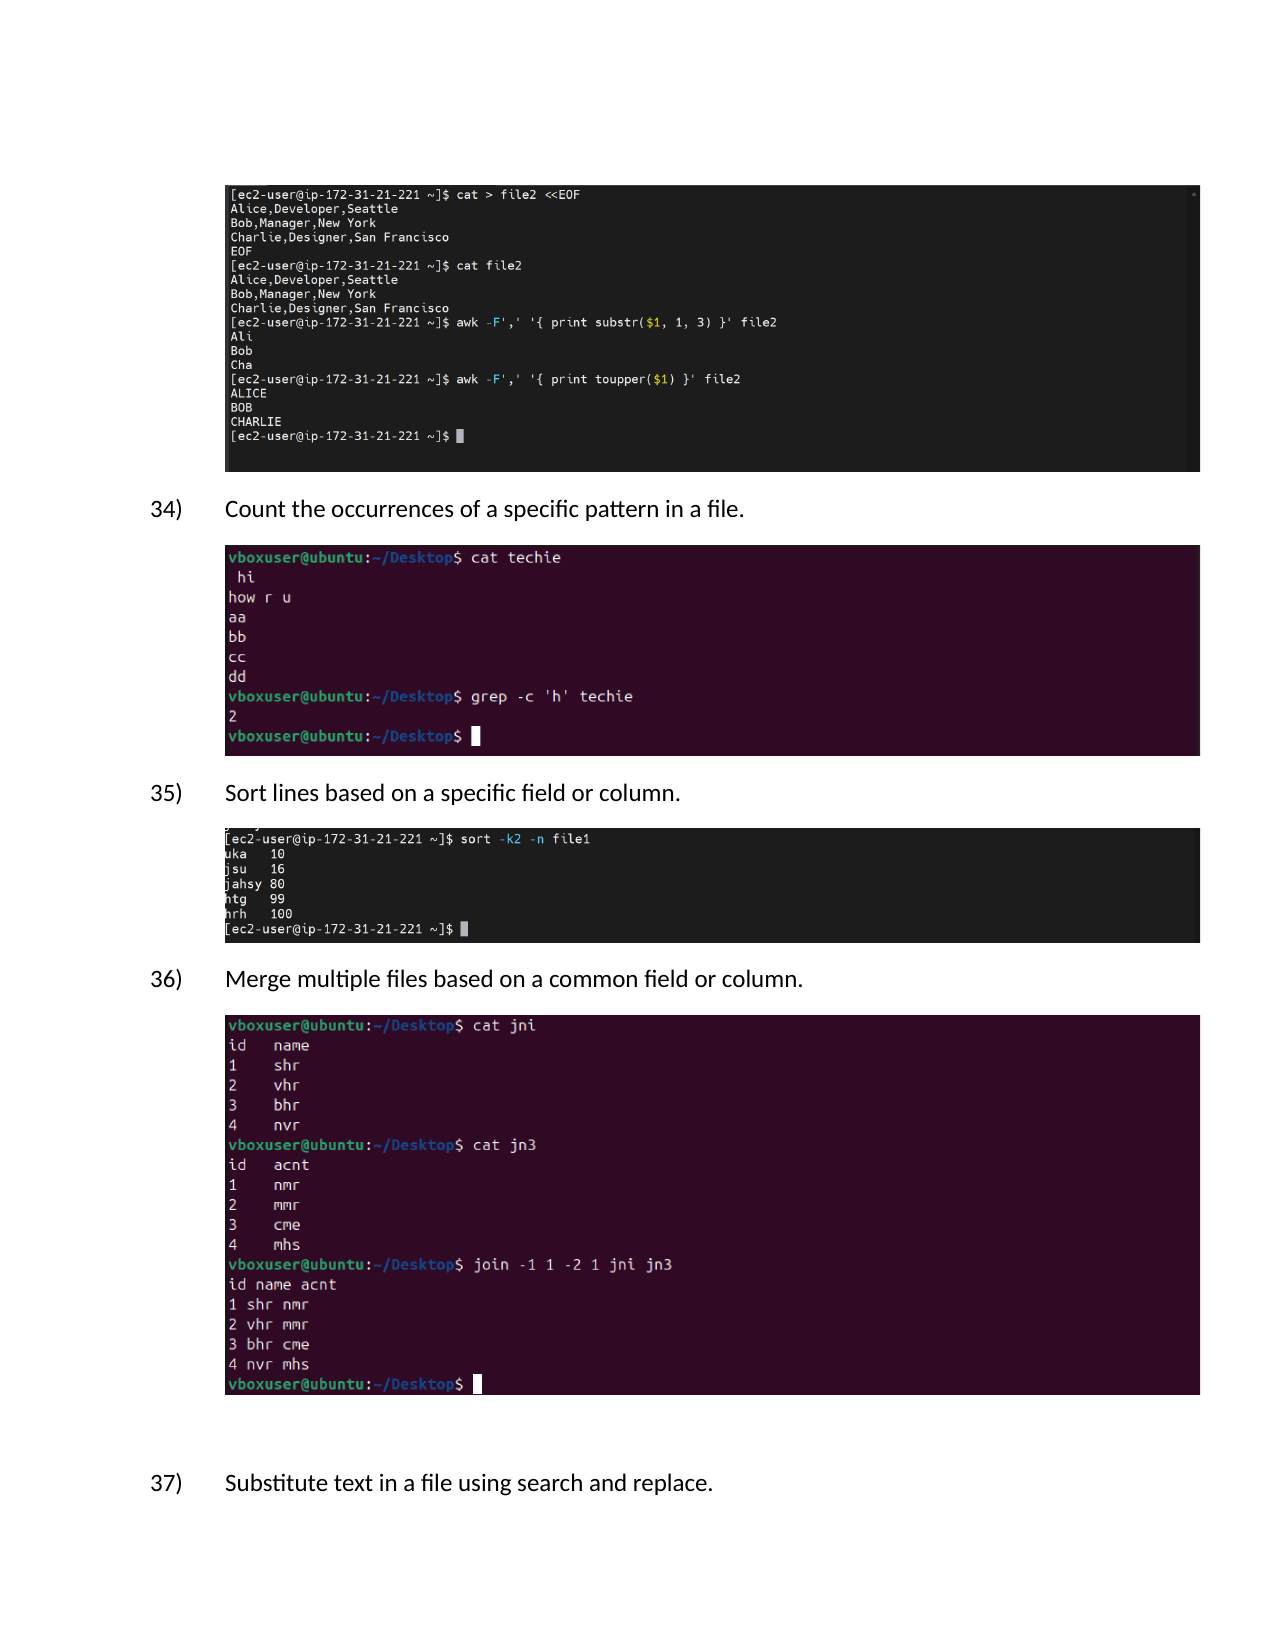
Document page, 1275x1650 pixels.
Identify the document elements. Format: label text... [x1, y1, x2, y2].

picture [225, 185, 1200, 472]
text 37) Substitute text in a file using search and replace. [150, 1467, 1125, 1498]
text 35) Sort lines based on a specific field or column. [150, 777, 1125, 808]
text 34) Count the occurrences of a specific pattern in a file. [150, 493, 1125, 524]
text 36) Merge multiple files based on a common field or column. [150, 963, 1125, 994]
picture [225, 1015, 1200, 1395]
picture [225, 545, 1200, 756]
picture [225, 828, 1200, 943]
